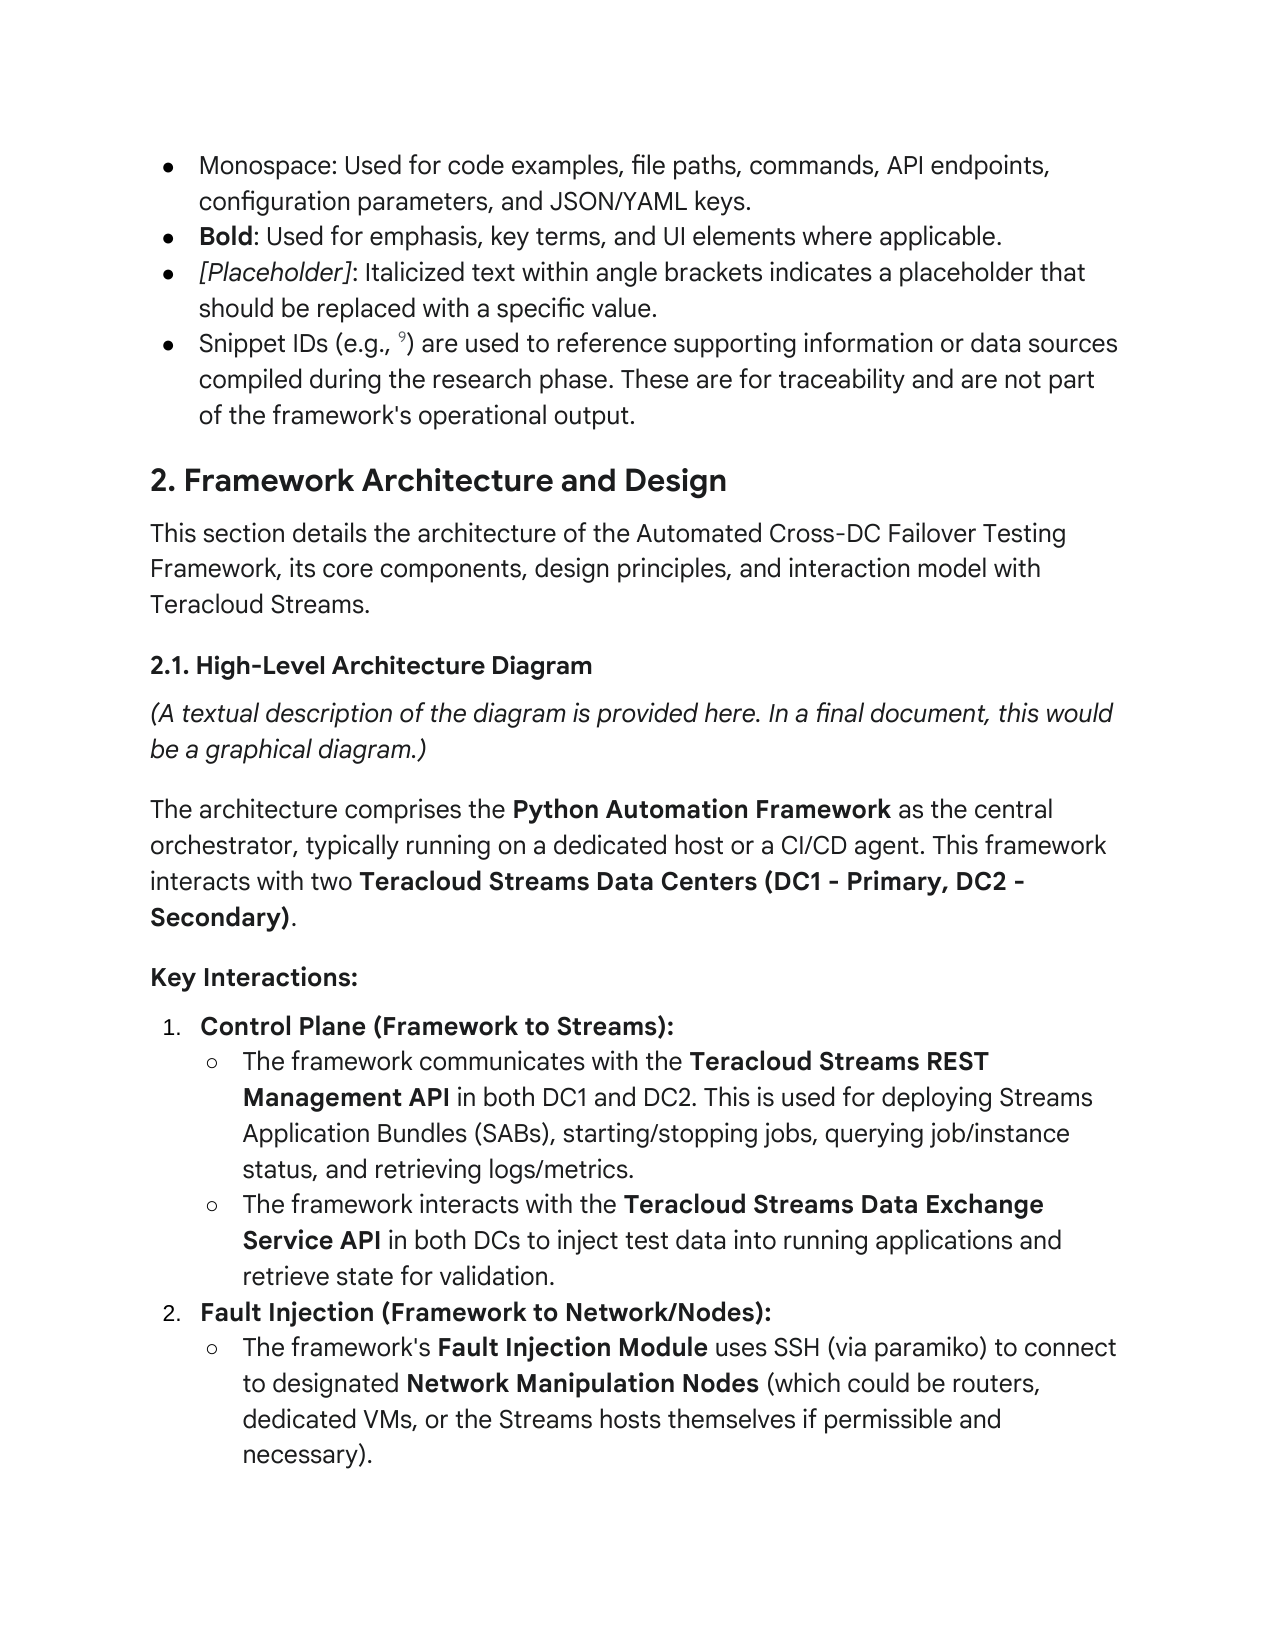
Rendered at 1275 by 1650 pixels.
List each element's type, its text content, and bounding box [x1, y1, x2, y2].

subtitle 2.1. High-Level Architecture Diagram [150, 650, 1125, 681]
list The framework communicates with the Teracloud Streams REST Management API in both DC1 and DC2. This is used for deploying Streams Application Bundles (SABs), starting/stopping jobs, querying job/instance status, and retrieving logs/metrics. [205, 1047, 1125, 1185]
list The framework's Fault Injection Module uses SSH (via paramiko) to connect to designated Network Manipulation Nodes (which could be routers, dedicated VMs, or the Streams hosts themselves if permissible and necessary). [205, 1332, 1125, 1471]
list Bold: Used for emphasis, key terms, and UI elements where applicable. [161, 221, 1125, 253]
list The framework interacts with the Teracloud Streams Data Exchange Service API in both DCs to inject test data into running applications and retrieve state for validation. [205, 1189, 1125, 1292]
subtitle 2. Framework Architecture and Design [150, 461, 1125, 500]
list Snippet IDs (e.g., 9) are used to reference supporting information or data sources compiled during the research phase. These are for traceability and are not part of the framework's operational output. [161, 329, 1125, 431]
list Monospace: Used for code examples, file paths, commands, API endpoints, configuration parameters, and JSON/YAML keys. [161, 150, 1125, 217]
list Control Plane (Framework to Streams): [162, 1011, 1125, 1042]
text (A textual description of the diagram is provided here. In a final document, this would be a graphical diagram.) [150, 698, 1125, 765]
text This section details the architecture of the Automated Cross-DC Failover Testing Framework, its core components, design principles, and interaction model with Teracloud Streams. [150, 518, 1125, 621]
list Fault Injection (Framework to Network/Nodes): [162, 1297, 1125, 1328]
list [Placeholder]: Italicized text within angle brackets indicates a placeholder that should be replaced with a specific value. [161, 257, 1125, 324]
text Key Interactions: [150, 963, 1125, 994]
text The architecture comprises the Python Automation Framework as the central orchestrator, typically running on a dedicated host or a CI/CD agent. This framework interacts with two Teracloud Streams Data Centers (DC1 - Primary, DC2 - Secondary). [150, 795, 1125, 933]
